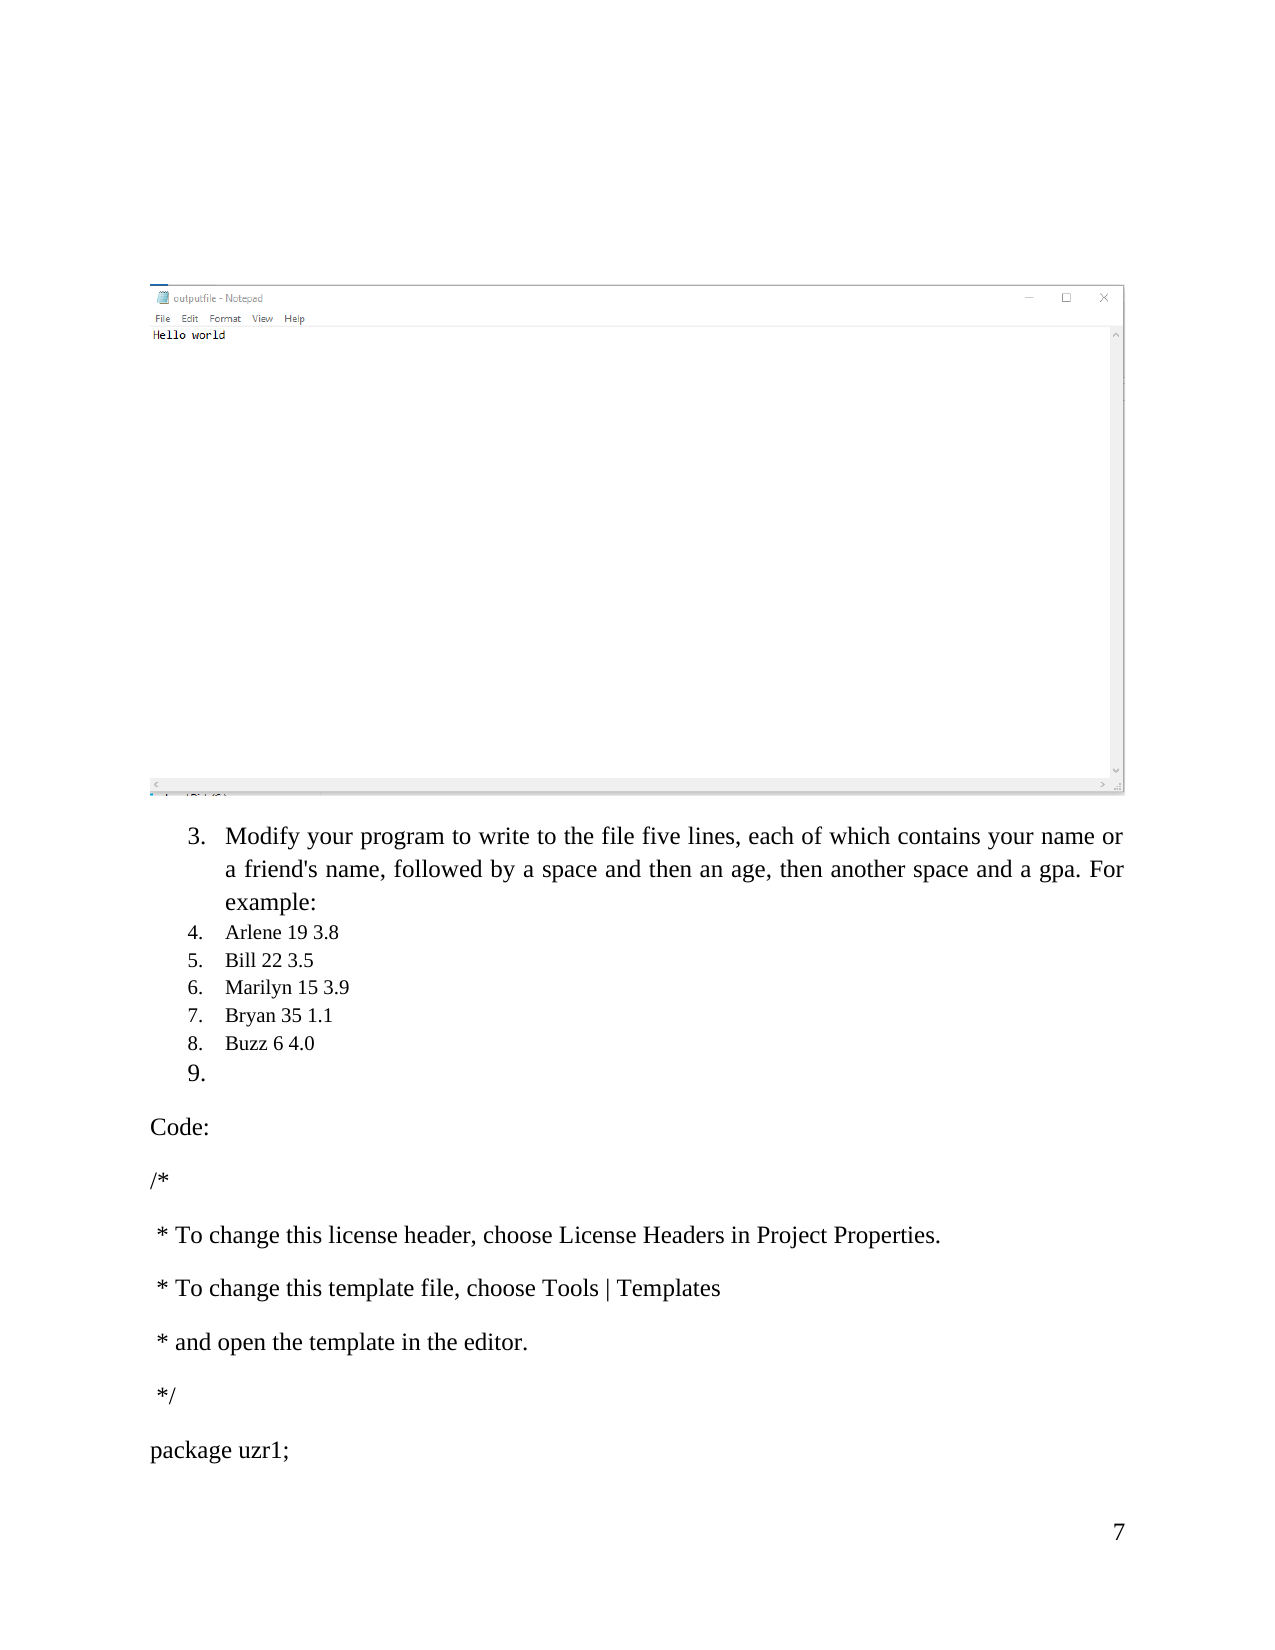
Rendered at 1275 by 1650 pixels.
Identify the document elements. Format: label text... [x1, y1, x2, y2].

text * and open the template in the editor. [150, 1327, 1125, 1356]
list Bryan 35 1.1 [187, 1003, 1125, 1027]
text * To change this license header, choose License Headers in Project Properties. [150, 1220, 1125, 1248]
list Marilyn 15 3.9 [187, 975, 1125, 999]
text /* [150, 1166, 1125, 1194]
text */ [150, 1381, 1125, 1410]
text package uzr1; [150, 1435, 1125, 1464]
text * To change this template file, choose Tools | Templates [150, 1273, 1125, 1302]
list Bill 22 3.5 [187, 948, 1125, 972]
picture [150, 284, 1125, 796]
text Code: [150, 1112, 1125, 1141]
list Buzz 6 4.0 [187, 1031, 1125, 1054]
list Arlene 19 3.8 [187, 920, 1125, 944]
list Modify your program to write to the file five lines, each of which contains your name or a friend's name, followed by a space and then an age, then another space and a gpa. For example: [187, 821, 1125, 916]
